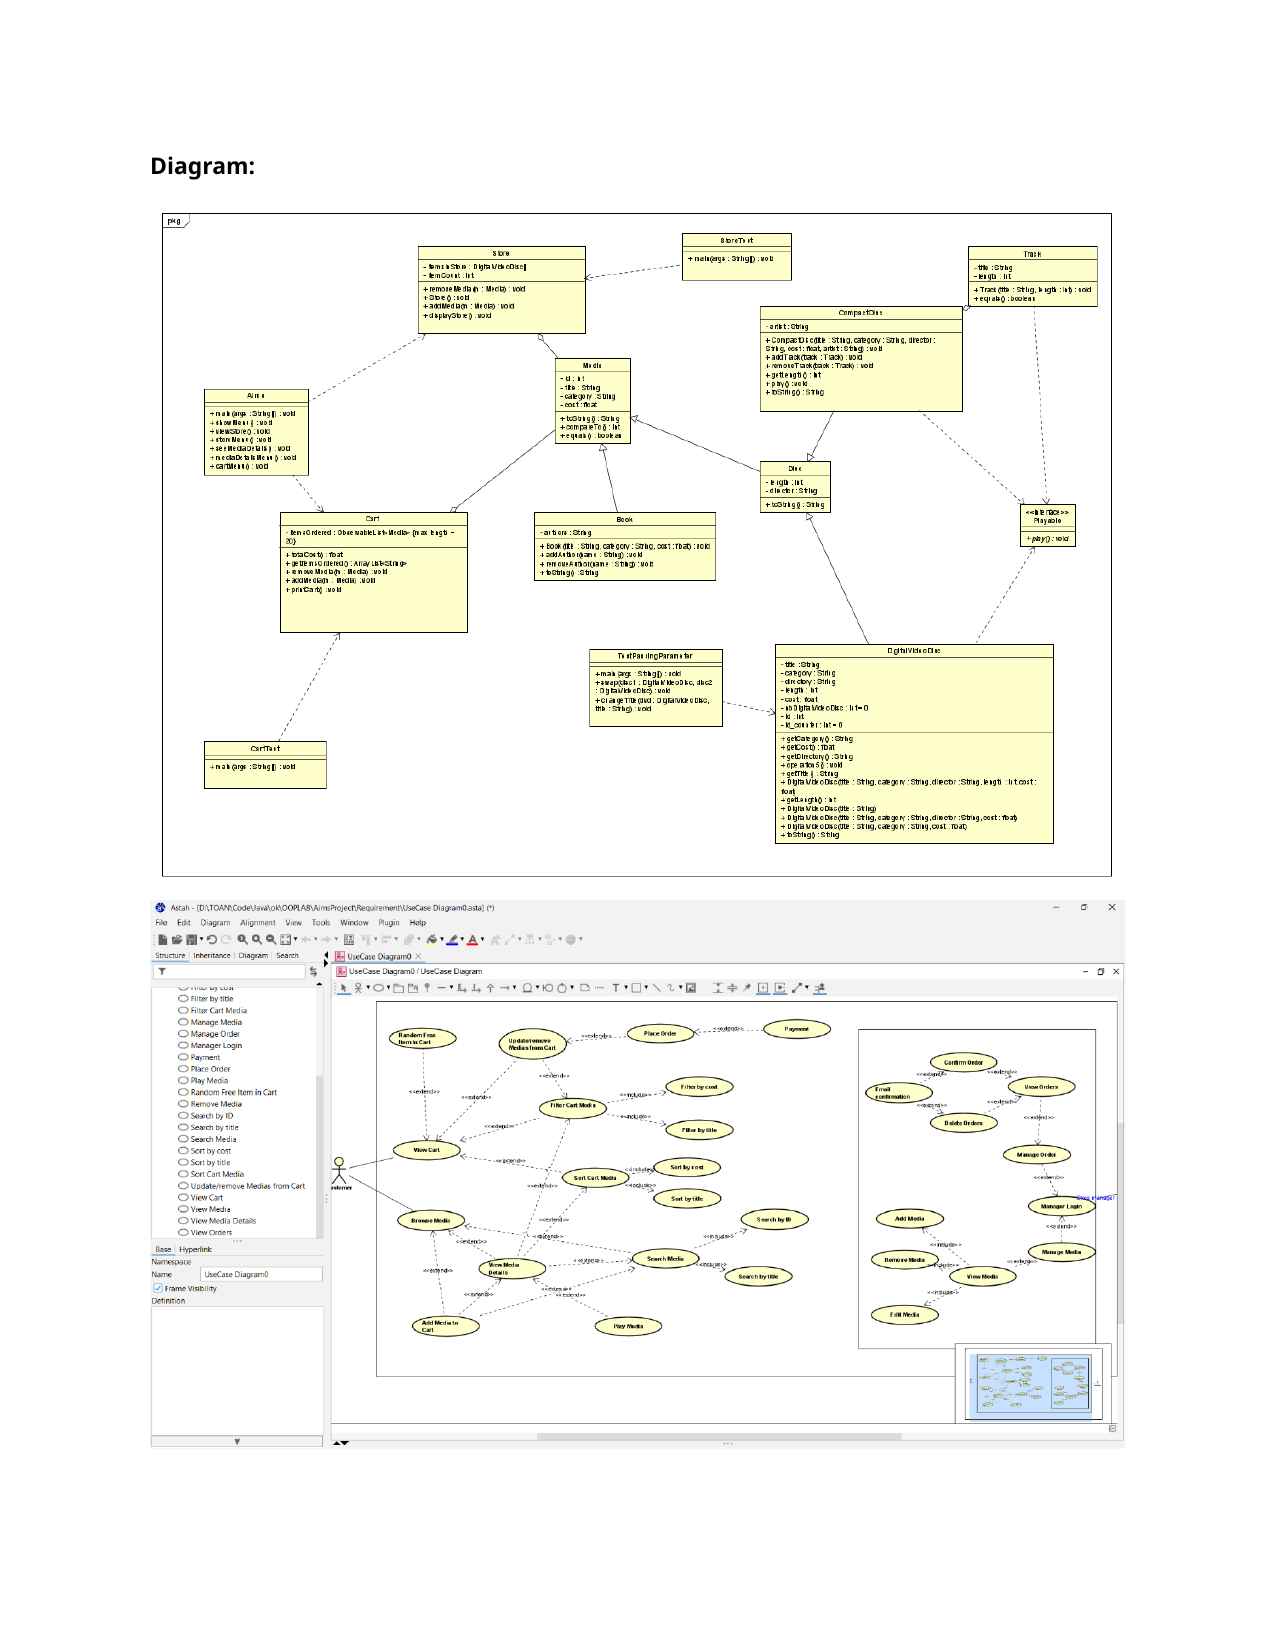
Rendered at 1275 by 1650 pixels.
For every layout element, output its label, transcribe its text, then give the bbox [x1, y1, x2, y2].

text Diagram: [150, 150, 1125, 181]
picture [150, 200, 1125, 882]
picture [150, 900, 1125, 1449]
